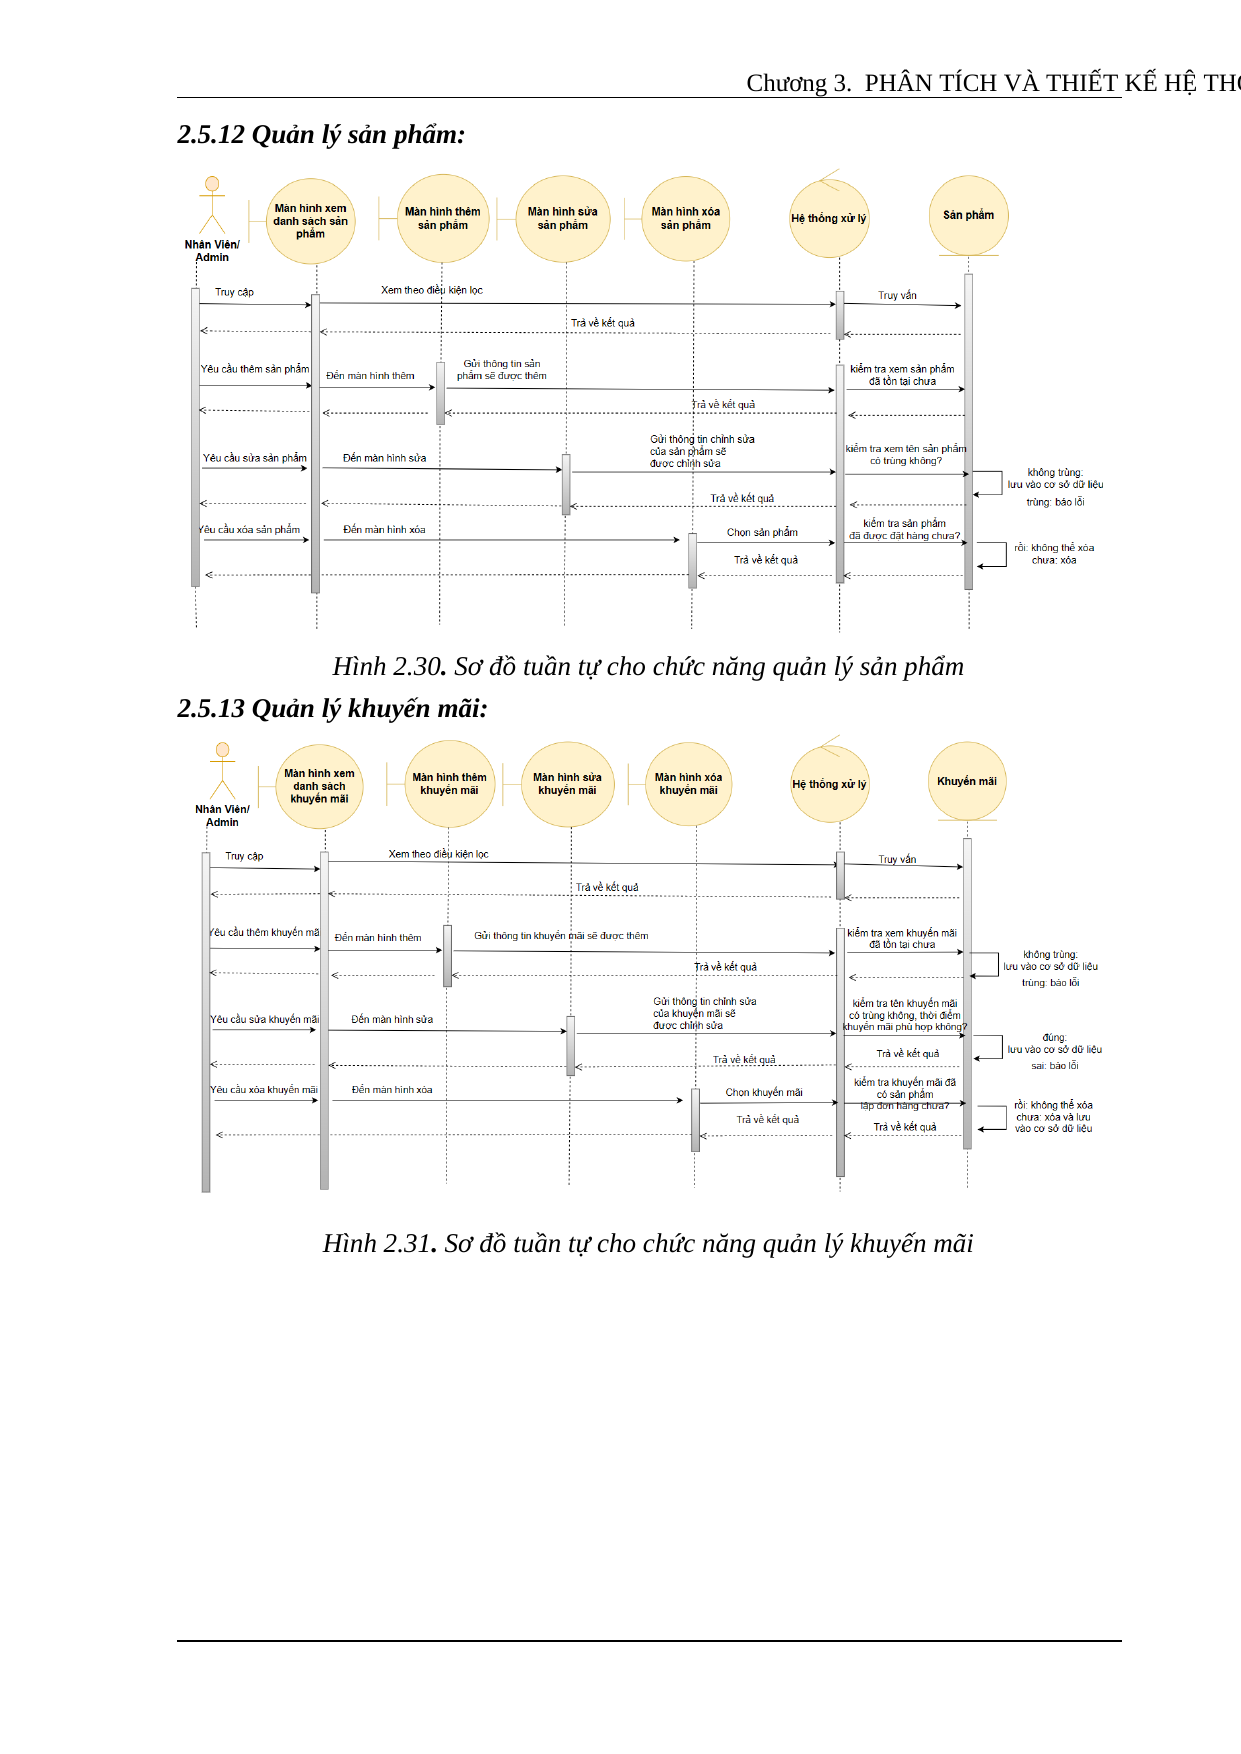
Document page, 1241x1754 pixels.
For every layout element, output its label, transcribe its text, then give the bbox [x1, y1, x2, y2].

picture [177, 157, 1123, 640]
subtitle 2.5.12 Quản lý sản phẩm: [177, 118, 1122, 149]
text Hình 2.31. Sơ đồ tuần tự cho chức năng quản lý khuyến mãi [177, 1227, 1122, 1259]
picture [177, 732, 1123, 1217]
text Hình 2.30. Sơ đồ tuần tự cho chức năng quản lý sản phẩm [177, 650, 1122, 681]
subtitle 2.5.13 Quản lý khuyến mãi: [177, 692, 1122, 723]
